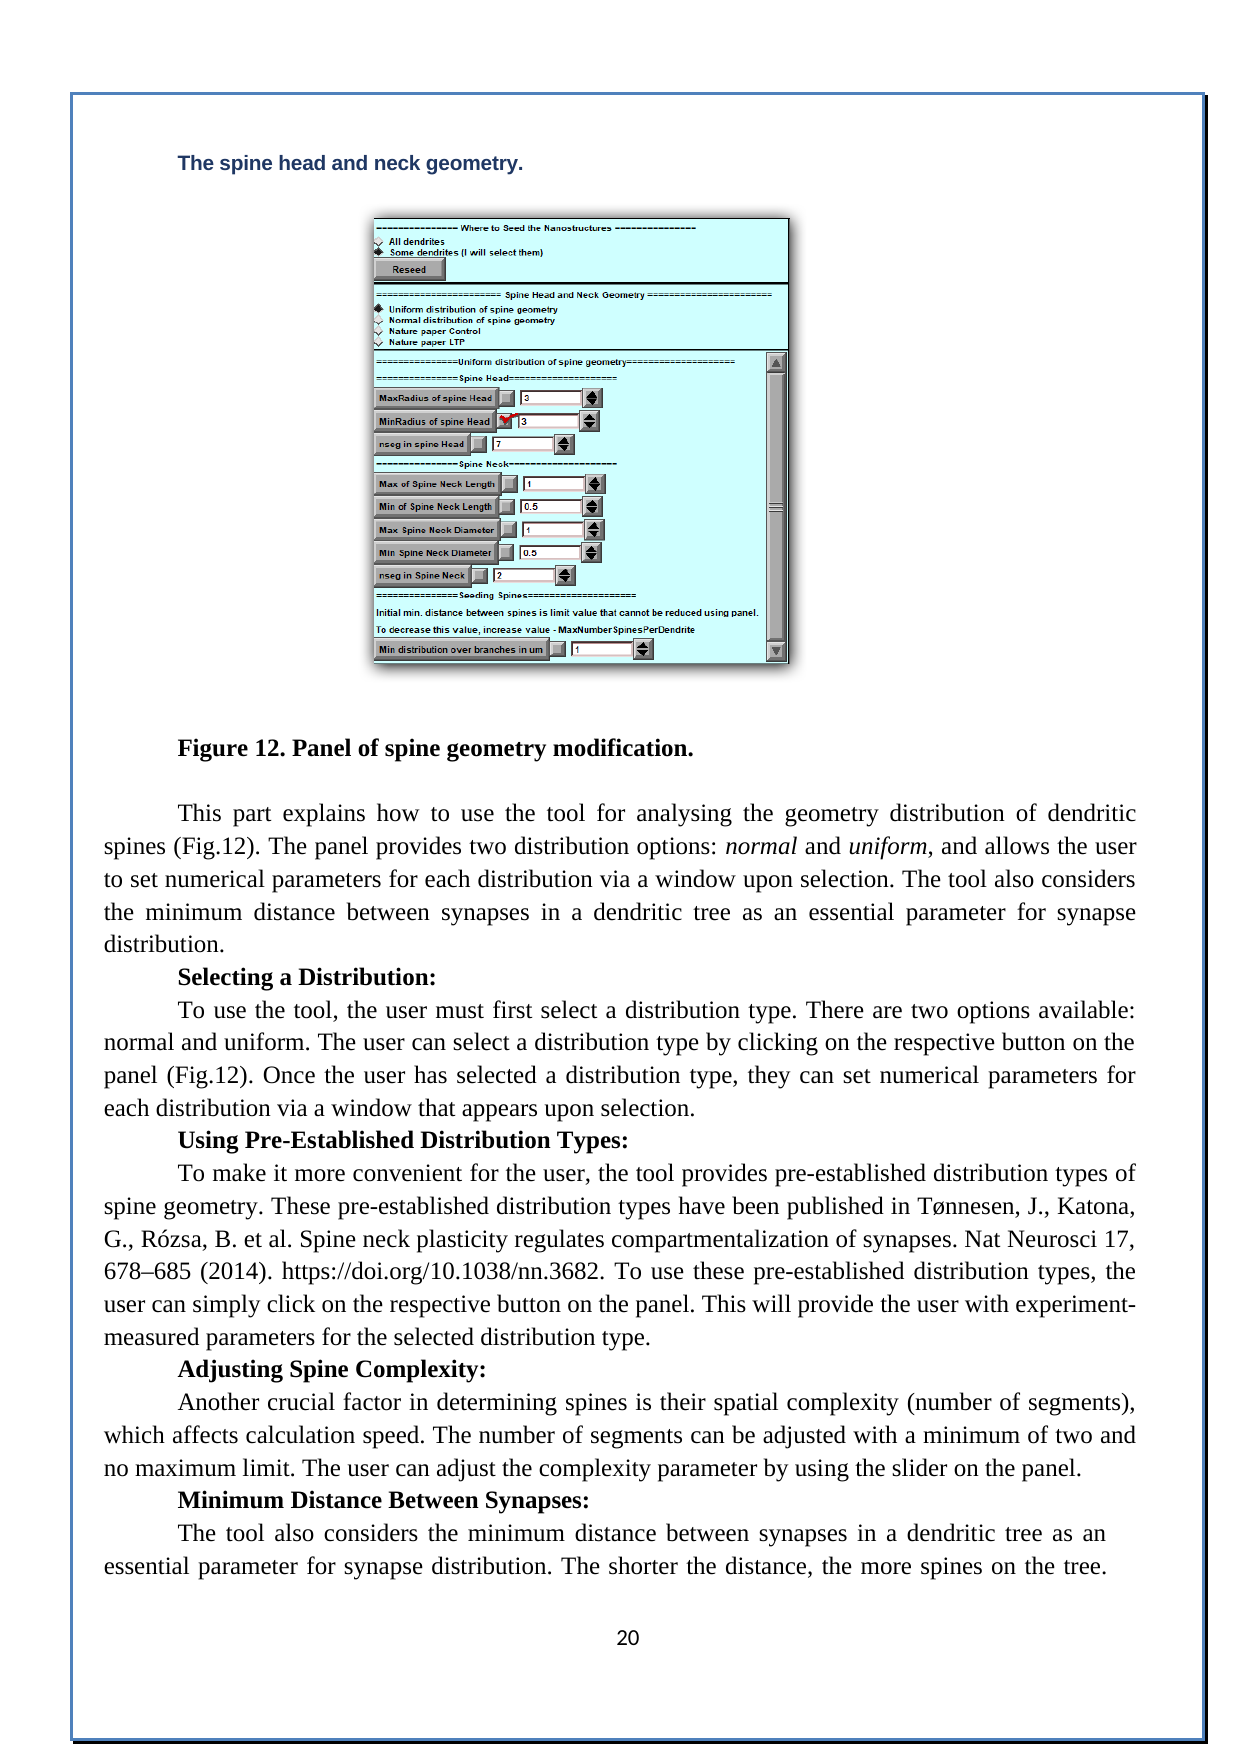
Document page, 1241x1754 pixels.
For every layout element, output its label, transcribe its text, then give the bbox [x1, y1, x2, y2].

text Minimum Distance Between Synapses: [103, 1485, 1108, 1514]
picture [374, 218, 790, 664]
text Adjusting Spine Complexity: [103, 1354, 1108, 1383]
text Selecting a Distribution: [103, 962, 1108, 991]
text Another crucial factor in determining spines is their spatial complexity (number of segments), which affects calculation speed. The number of segments can be adjusted with a minimum of two and no maximum limit. The user can adjust the complexity parameter by using the slider on the panel. [103, 1387, 1137, 1481]
text This part explains how to use the tool for analysing the geometry distribution of dendritic spines (Fig.12). The panel provides two distribution options: normal and uniform, and allows the user to set numerical parameters for each distribution via a window upon selection. The tool also considers the minimum distance between synapses in a dendritic tree as an essential parameter for synapse distribution. [103, 798, 1137, 958]
text Figure 12. Panel of spine geometry modification. [103, 733, 1108, 762]
text To use the tool, the user must first select a distribution type. There are two options available: normal and uniform. The user can select a distribution type by clicking on the respective button on the panel (Fig.12). Once the user has selected a distribution type, they can set numerical parameters for each distribution via a window that appears upon selection. [103, 995, 1137, 1122]
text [103, 1518, 1108, 1579]
text To make it more convenient for the user, the tool provides pre-established distribution types of spine geometry. These pre-established distribution types have been published in Tønnesen, J., Katona, G., Rózsa, B. et al. Spine neck plasticity regulates compartmentalization of synapses. Nat Neurosci 17, 678–685 (2014). https://doi.org/10.1038/nn.3682. To use these pre-established distribution types, the user can simply click on the respective button on the panel. This will provide the user with experiment-measured parameters for the selected distribution type. [103, 1158, 1137, 1351]
text Using Pre-Established Distribution Types: [103, 1126, 1108, 1154]
subtitle The spine head and neck geometry. [103, 151, 1152, 175]
